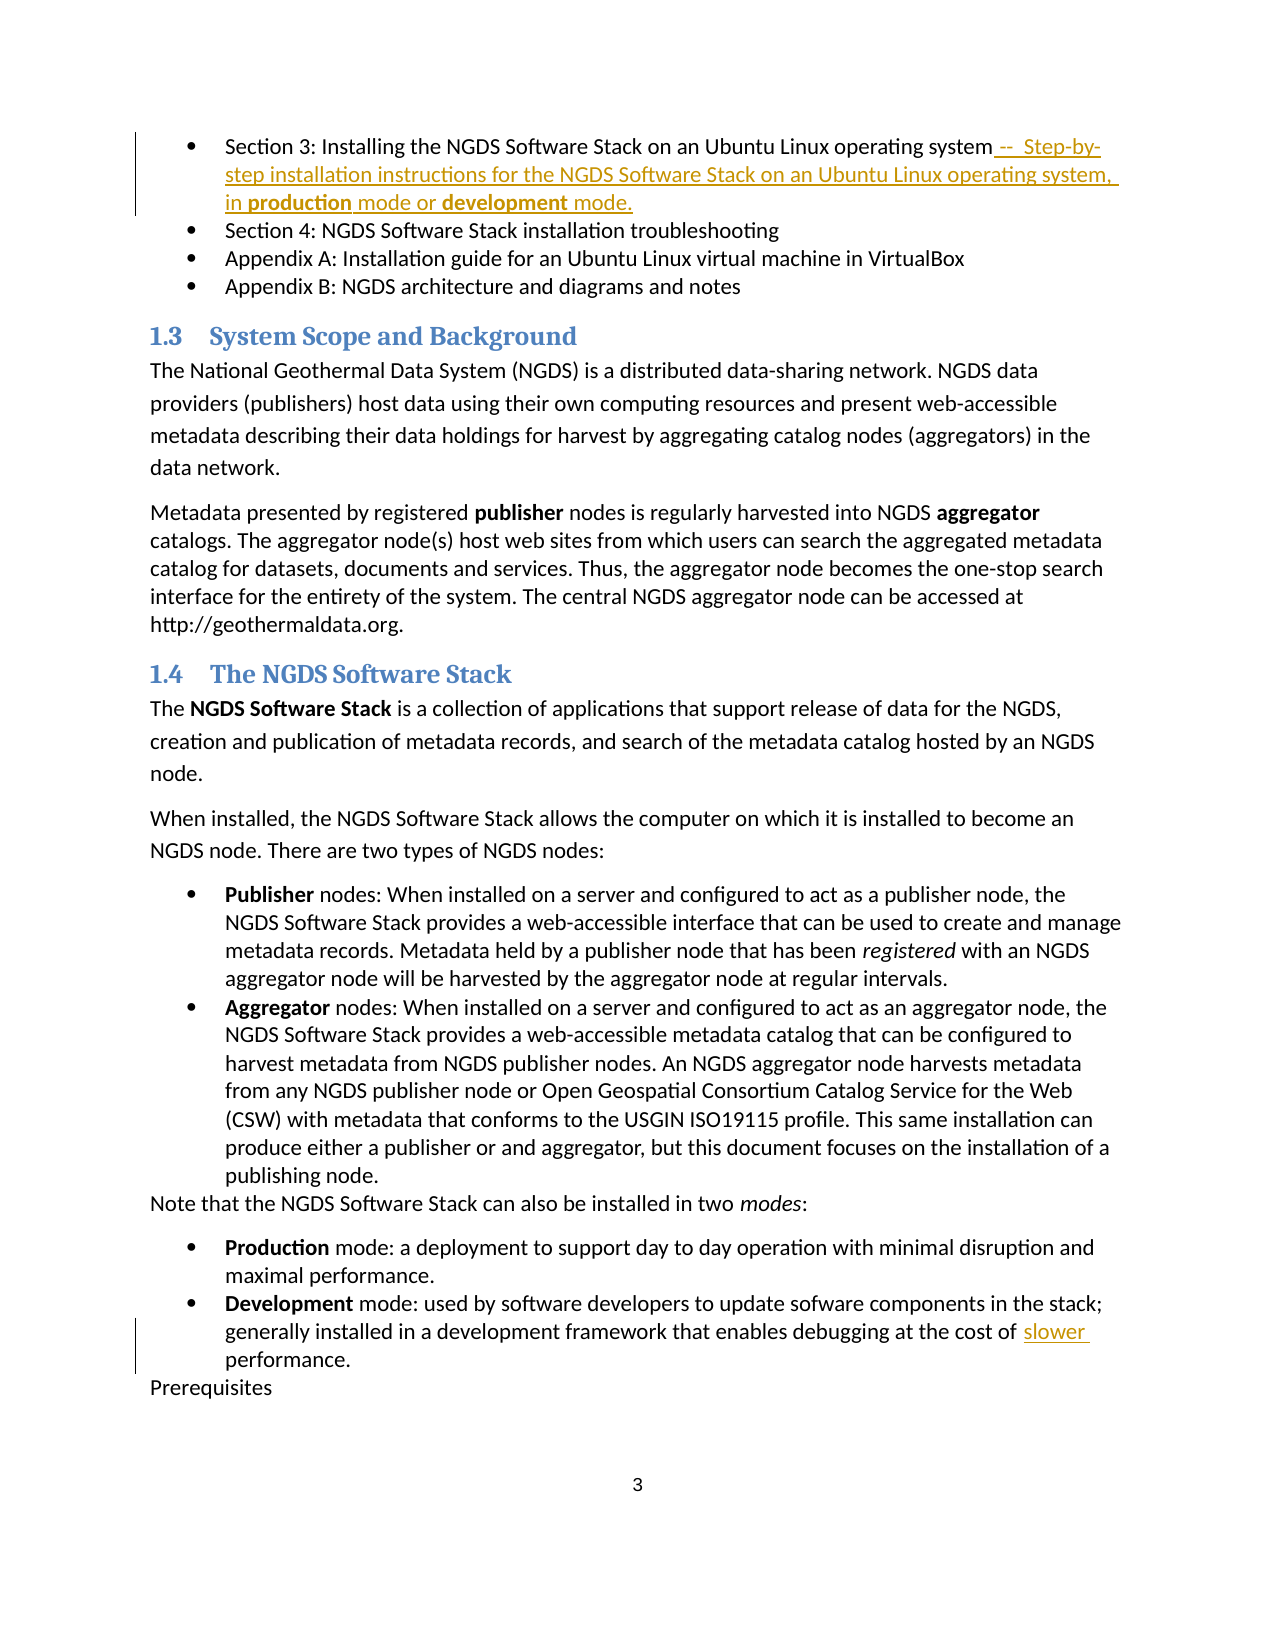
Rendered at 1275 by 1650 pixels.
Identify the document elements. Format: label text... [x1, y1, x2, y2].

text When installed, the NGDS Software Stack allows the computer on which it is installed to become an NGDS node. There are two types of NGDS nodes: [150, 804, 1125, 864]
list Appendix A: Installation guide for an Ubuntu Linux virtual machine in VirtualBox [187, 244, 1125, 272]
text Prerequisites [150, 1373, 1125, 1402]
list Appendix B: NGDS architecture and diagrams and notes [187, 272, 1125, 300]
list Section 4: NGDS Software Stack installation troubleshooting [187, 216, 1125, 244]
list Development mode: used by software developers to update sofware components in the stack; generally installed in a development framework that enables debugging at the cost of performance. [187, 1289, 1125, 1373]
list Section 3: Installing the NGDS Software Stack on an Ubuntu Linux operating system [187, 132, 1125, 216]
text Metadata presented by registered publisher nodes is regularly harvested into NGDS aggregator catalogs. The aggregator node(s) host web sites from which users can search the aggregated metadata catalog for datasets, documents and services. Thus, the aggregator node becomes the one-stop search interface for the entirety of the system. The central NGDS aggregator node can be accessed at http://geothermaldata.org. [150, 498, 1125, 638]
list Production mode: a deployment to support day to day operation with minimal disruption and maximal performance. [187, 1233, 1125, 1289]
list Aggregator nodes: When installed on a server and configured to act as an aggregator node, the NGDS Software Stack provides a web-accessible metadata catalog that can be configured to harvest metadata from NGDS publisher nodes. An NGDS aggregator node harvests metadata from any NGDS publisher node or Open Geospatial Consortium Catalog Service for the Web (CSW) with metadata that conforms to the USGIN ISO19115 profile. This same installation can produce either a publisher or and aggregator, but this document focuses on the installation of a publishing node. [187, 993, 1125, 1189]
text The National Geothermal Data System (NGDS) is a distributed data-sharing network. NGDS data providers (publishers) host data using their own computing resources and present web-accessible metadata describing their data holdings for harvest by aggregating catalog nodes (aggregators) in the data network. [150, 357, 1125, 481]
subtitle System Scope and Background [150, 321, 1125, 352]
list Publisher nodes: When installed on a server and configured to act as a publisher node, the NGDS Software Stack provides a web-accessible interface that can be used to create and manage metadata records. Metadata held by a publisher node that has been registered with an NGDS aggregator node will be harvested by the aggregator node at regular intervals. [187, 881, 1125, 993]
text The NGDS Software Stack is a collection of applications that support release of data for the NGDS, creation and publication of metadata records, and search of the metadata catalog hosted by an NGDS node. [150, 694, 1125, 787]
subtitle The NGDS Software Stack [150, 659, 1125, 690]
text Note that the NGDS Software Stack can also be installed in two modes: [150, 1189, 1125, 1217]
